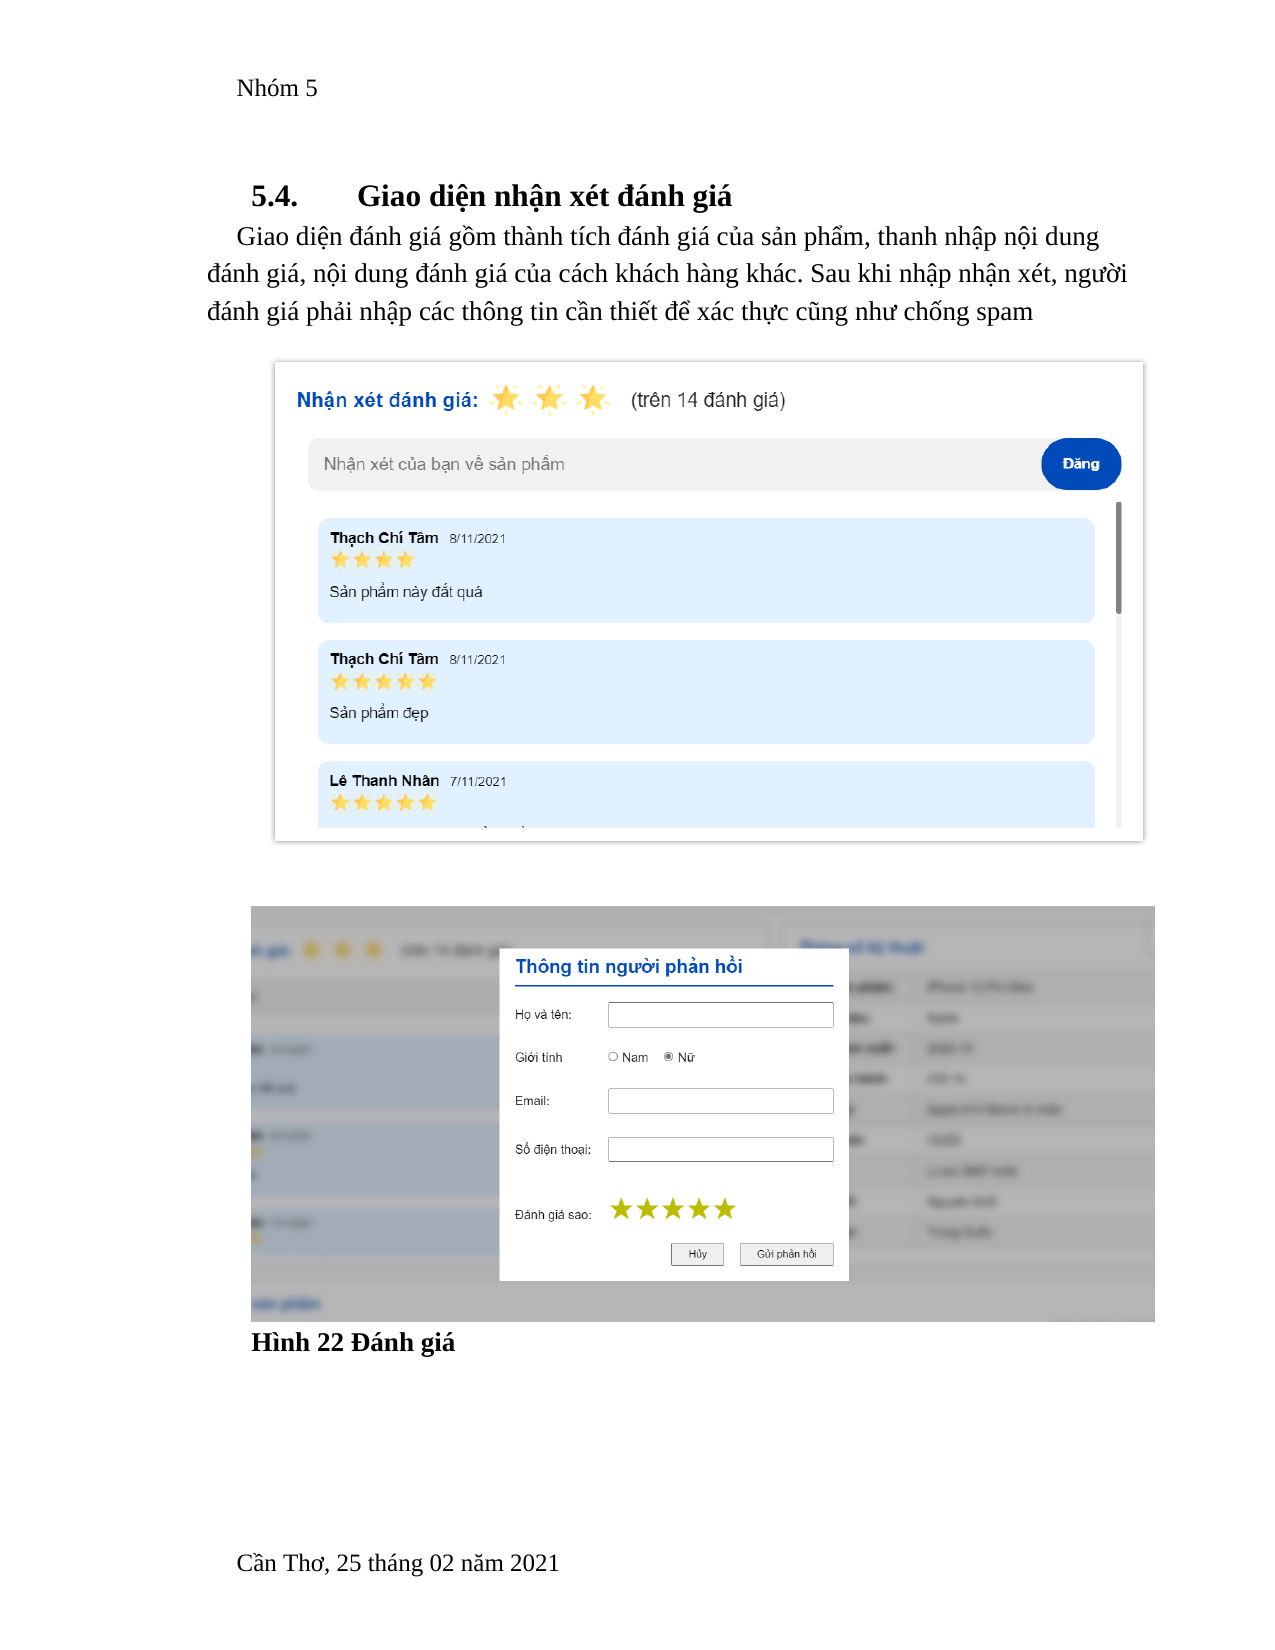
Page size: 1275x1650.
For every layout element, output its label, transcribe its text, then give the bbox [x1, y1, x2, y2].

text Giao diện đánh giá gồm thành tích đánh giá của sản phẩm, thanh nhập nội dung đánh giá, nội dung đánh giá của cách khách hàng khác. Sau khi nhập nhận xét, người đánh giá phải nhập các thông tin cần thiết để xác thực cũng như chống spam [207, 220, 1157, 326]
picture [251, 348, 1155, 851]
picture [251, 906, 1155, 1322]
subtitle Giao diện nhận xét đánh giá [251, 177, 1157, 213]
